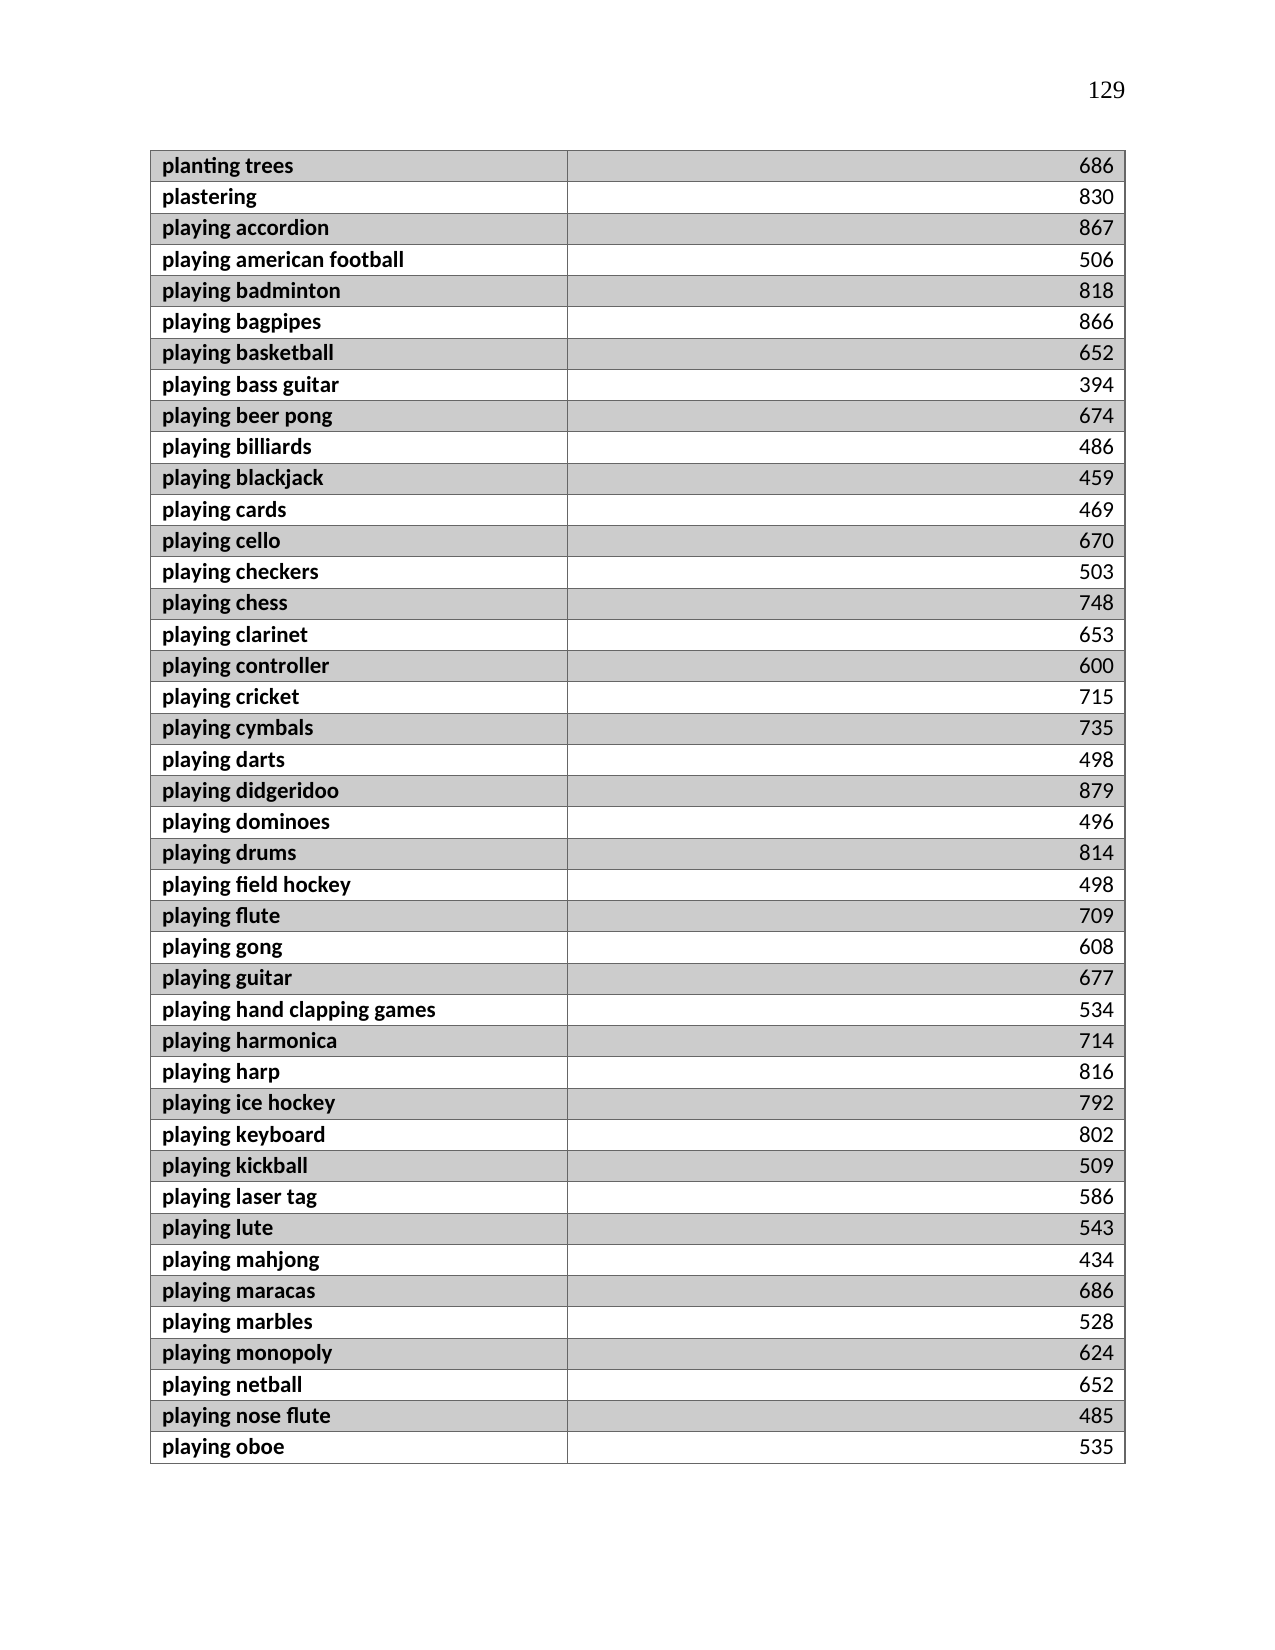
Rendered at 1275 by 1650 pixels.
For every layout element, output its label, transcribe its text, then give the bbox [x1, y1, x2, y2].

table_cell 748 [568, 589, 1124, 619]
table_cell playing maracas [151, 1276, 567, 1306]
table_cell playing field hockey [151, 870, 567, 900]
table_cell playing ice hockey [151, 1089, 567, 1119]
table_cell 709 [568, 901, 1124, 931]
table_cell playing kickball [151, 1151, 567, 1181]
table_cell 674 [568, 401, 1124, 431]
table_cell playing flute [151, 901, 567, 931]
table_cell playing badminton [151, 276, 567, 306]
table_cell playing bagpipes [151, 307, 567, 337]
table_cell 469 [568, 495, 1124, 525]
table_cell 528 [568, 1307, 1124, 1337]
table_cell 814 [568, 839, 1124, 869]
table_cell 608 [568, 932, 1124, 962]
table_cell playing didgeridoo [151, 776, 567, 806]
table_cell 715 [568, 682, 1124, 712]
table_cell playing billiards [151, 432, 567, 462]
table_cell playing darts [151, 745, 567, 775]
table_cell 652 [568, 339, 1124, 369]
table_cell playing hand clapping games [151, 995, 567, 1025]
table_cell 509 [568, 1151, 1124, 1181]
table_cell 802 [568, 1120, 1124, 1150]
table_cell playing harp [151, 1057, 567, 1087]
table_cell playing basketball [151, 339, 567, 369]
table_cell playing harmonica [151, 1026, 567, 1056]
table_cell 586 [568, 1182, 1124, 1212]
table_cell 714 [568, 1026, 1124, 1056]
table_cell playing chess [151, 589, 567, 619]
table_cell 506 [568, 245, 1124, 275]
table_cell plastering [151, 182, 567, 212]
table_cell playing bass guitar [151, 370, 567, 400]
table_cell 686 [568, 1276, 1124, 1306]
table_cell playing cello [151, 526, 567, 556]
table_cell playing mahjong [151, 1245, 567, 1275]
table_cell playing blackjack [151, 464, 567, 494]
table_cell 394 [568, 370, 1124, 400]
table_cell 486 [568, 432, 1124, 462]
table_cell 792 [568, 1089, 1124, 1119]
table_cell 485 [568, 1401, 1124, 1431]
table_cell playing marbles [151, 1307, 567, 1337]
table_cell playing monopoly [151, 1339, 567, 1369]
table_cell 459 [568, 464, 1124, 494]
table_cell playing beer pong [151, 401, 567, 431]
table_cell 879 [568, 776, 1124, 806]
table_cell playing clarinet [151, 620, 567, 650]
table_cell 866 [568, 307, 1124, 337]
table_cell 818 [568, 276, 1124, 306]
table_cell 498 [568, 745, 1124, 775]
table_cell playing american football [151, 245, 567, 275]
table_cell playing accordion [151, 214, 567, 244]
table_cell 677 [568, 964, 1124, 994]
table_cell planting trees [151, 151, 567, 181]
table_cell playing guitar [151, 964, 567, 994]
table_cell playing drums [151, 839, 567, 869]
table_cell 543 [568, 1214, 1124, 1244]
table_cell 867 [568, 214, 1124, 244]
table_cell 670 [568, 526, 1124, 556]
table_cell playing nose flute [151, 1401, 567, 1431]
table_cell 434 [568, 1245, 1124, 1275]
table_cell 830 [568, 182, 1124, 212]
table_cell playing netball [151, 1370, 567, 1400]
table_cell playing cards [151, 495, 567, 525]
table_cell 816 [568, 1057, 1124, 1087]
table_cell playing cricket [151, 682, 567, 712]
table_cell 498 [568, 870, 1124, 900]
table_cell playing gong [151, 932, 567, 962]
table_cell 686 [568, 151, 1124, 181]
table_cell playing dominoes [151, 807, 567, 837]
table_cell 600 [568, 651, 1124, 681]
table_cell playing keyboard [151, 1120, 567, 1150]
table_cell playing oboe [151, 1432, 567, 1462]
table_cell playing laser tag [151, 1182, 567, 1212]
table_cell 735 [568, 714, 1124, 744]
table_cell playing lute [151, 1214, 567, 1244]
table_cell playing controller [151, 651, 567, 681]
table_cell 653 [568, 620, 1124, 650]
table_cell 535 [568, 1432, 1124, 1462]
table_cell 624 [568, 1339, 1124, 1369]
table_cell 496 [568, 807, 1124, 837]
table_cell 503 [568, 557, 1124, 587]
table_cell 652 [568, 1370, 1124, 1400]
table_cell playing cymbals [151, 714, 567, 744]
table_cell 534 [568, 995, 1124, 1025]
table_cell playing checkers [151, 557, 567, 587]
